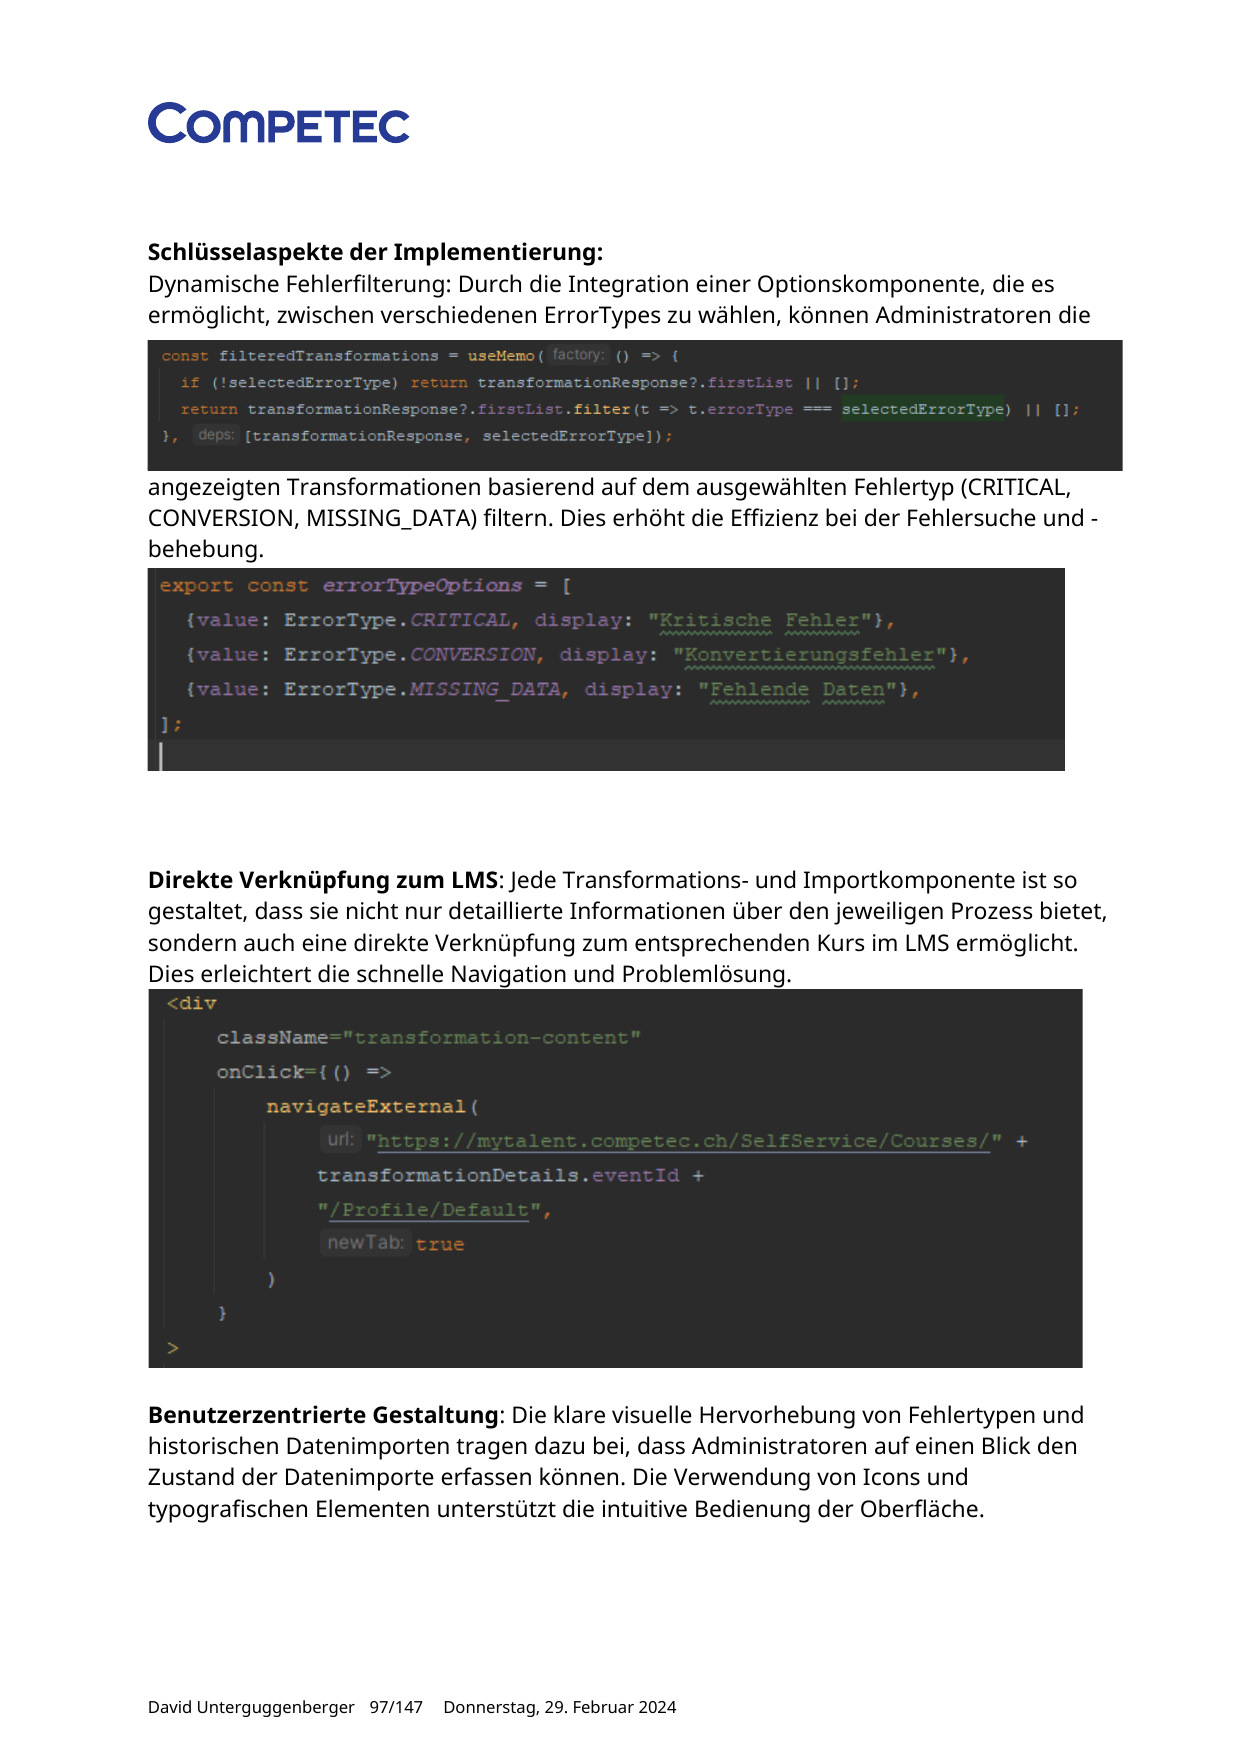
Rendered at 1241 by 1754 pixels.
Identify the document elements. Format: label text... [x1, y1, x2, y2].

picture [147, 568, 1065, 771]
picture [148, 989, 1083, 1368]
text Dynamische Fehlerfilterung: Durch die Integration einer Optionskomponente, die es ermöglicht, zwischen verschiedenen ErrorTypes zu wählen, können Administratoren die angezeigten Transformationen basierend auf dem ausgewählten Fehlertyp (CRITICAL, CONVERSION, MISSING_DATA) filtern. Dies erhöht die Effizienz bei der Fehlersuche und -behebung. [148, 267, 1122, 340]
text Schlüsselaspekte der Implementierung: [148, 236, 1122, 267]
text Dynamische Fehlerfilterung: Durch die Integration einer Optionskomponente, die es ermöglicht, zwischen verschiedenen ErrorTypes zu wählen, können Administratoren die angezeigten Transformationen basierend auf dem ausgewählten Fehlertyp (CRITICAL, CONVERSION, MISSING_DATA) filtern. Dies erhöht die Effizienz bei der Fehlersuche und -behebung. [148, 471, 1122, 564]
picture [147, 340, 1123, 471]
text Benutzerzentrierte Gestaltung: Die klare visuelle Hervorhebung von Fehlertypen und historischen Datenimporten tragen dazu bei, dass Administratoren auf einen Blick den Zustand der Datenimporte erfassen können. Die Verwendung von Icons und typografischen Elementen unterstützt die intuitive Bedienung der Oberfläche. [148, 1399, 1122, 1524]
text Direkte Verknüpfung zum LMS: Jede Transformations- und Importkomponente ist so gestaltet, dass sie nicht nur detaillierte Informationen über den jeweiligen Prozess bietet, sondern auch eine direkte Verknüpfung zum entsprechenden Kurs im LMS ermöglicht. Dies erleichtert die schnelle Navigation und Problemlösung. [148, 864, 1122, 989]
